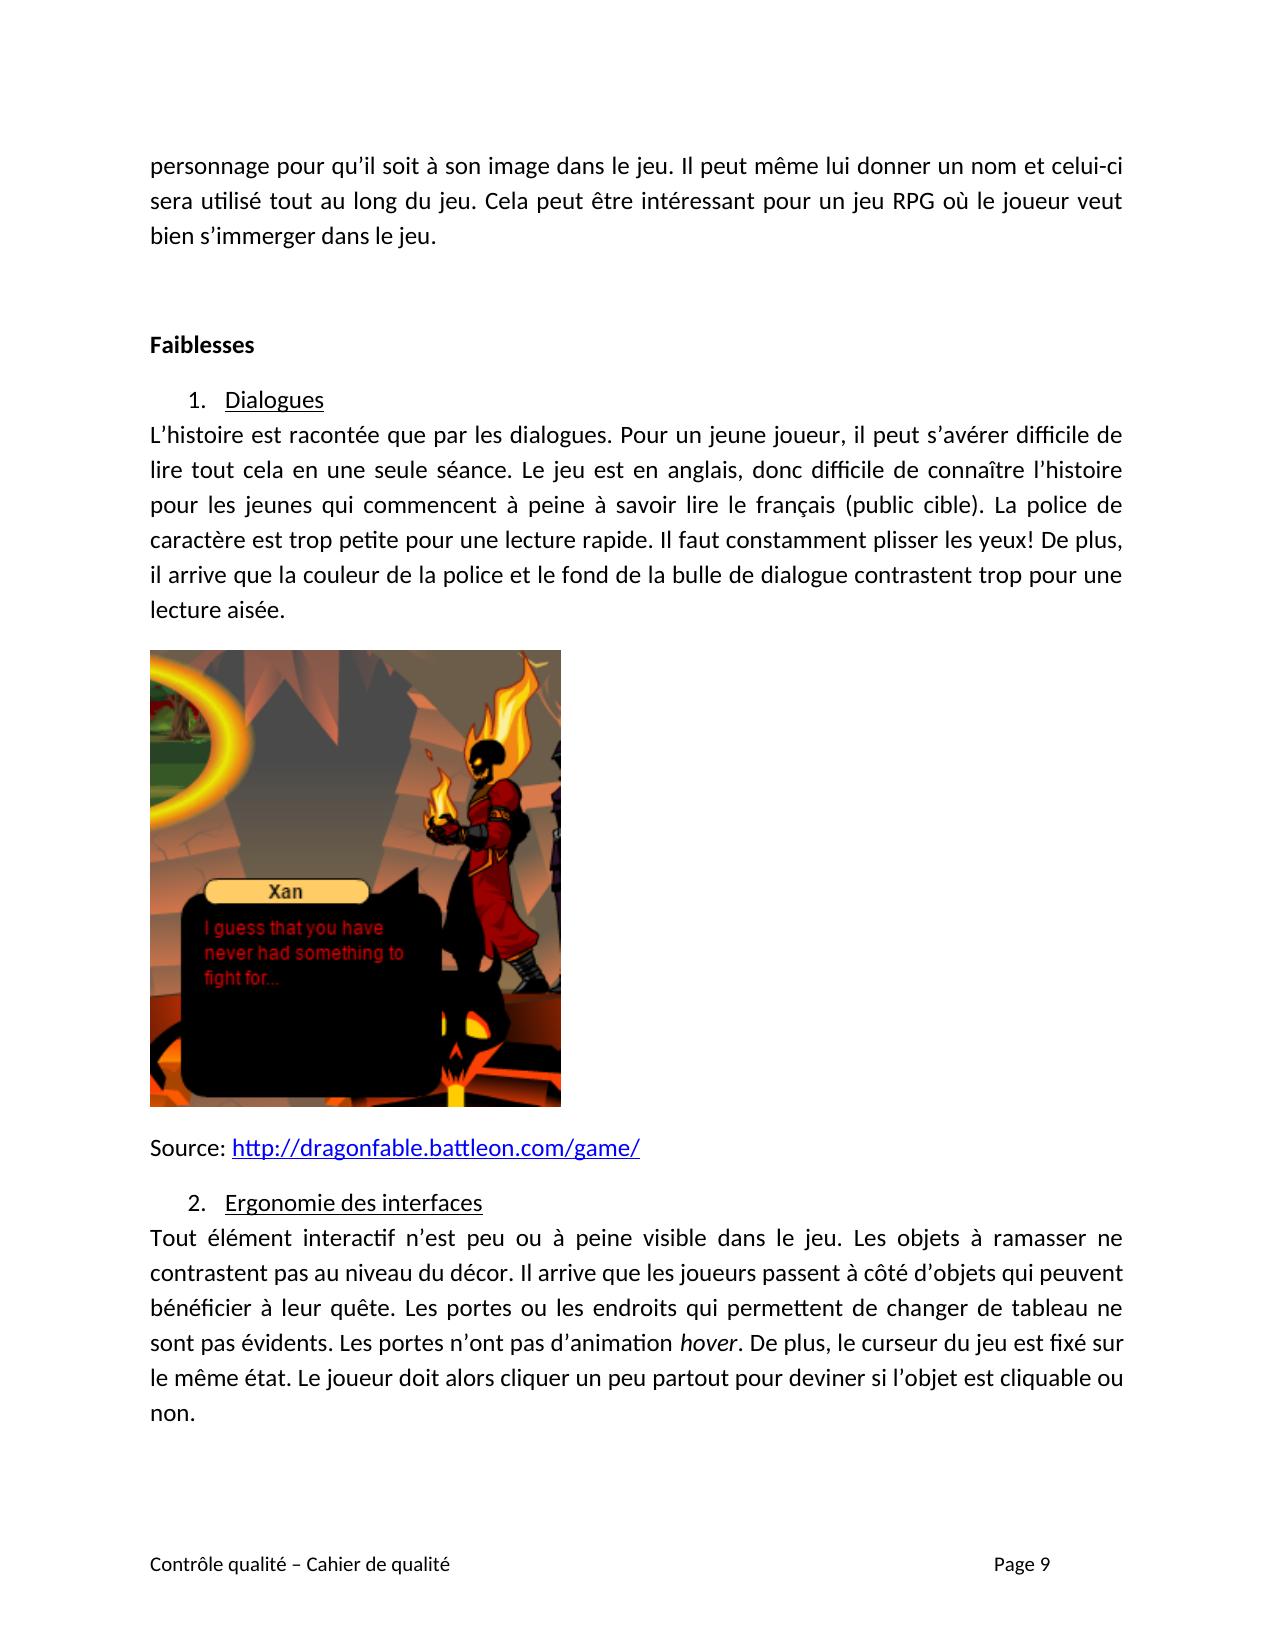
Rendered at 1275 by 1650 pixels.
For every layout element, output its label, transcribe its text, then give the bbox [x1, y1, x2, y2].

text Faiblesses [150, 329, 1125, 359]
text Tout élément interactif n’est peu ou à peine visible dans le jeu. Les objets à ramasser ne contrastent pas au niveau du décor. Il arrive que les joueurs passent à côté d’objets qui peuvent bénéficier à leur quête. Les portes ou les endroits qui permettent de changer de tableau ne sont pas évidents. Les portes n’ont pas d’animation hover. De plus, le curseur du jeu est fixé sur le même état. Le joueur doit alors cliquer un peu partout pour deviner si l’objet est cliquable ou non. [150, 1223, 1125, 1428]
text L’histoire est racontée que par les dialogues. Pour un jeune joueur, il peut s’avérer difficile de lire tout cela en une seule séance. Le jeu est en anglais, donc difficile de connaître l’histoire pour les jeunes qui commencent à peine à savoir lire le français (public cible). La police de caractère est trop petite pour une lecture rapide. Il faut constamment plisser les yeux! De plus, il arrive que la couleur de la police et le fond de la bulle de dialogue contrastent trop pour une lecture aisée. [150, 420, 1125, 625]
list Ergonomie des interfaces [187, 1188, 1125, 1218]
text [150, 150, 1125, 251]
list Dialogues [187, 385, 1125, 415]
picture [150, 650, 561, 1107]
text Source: http://dragonfable.battleon.com/game/ [150, 1132, 1125, 1162]
